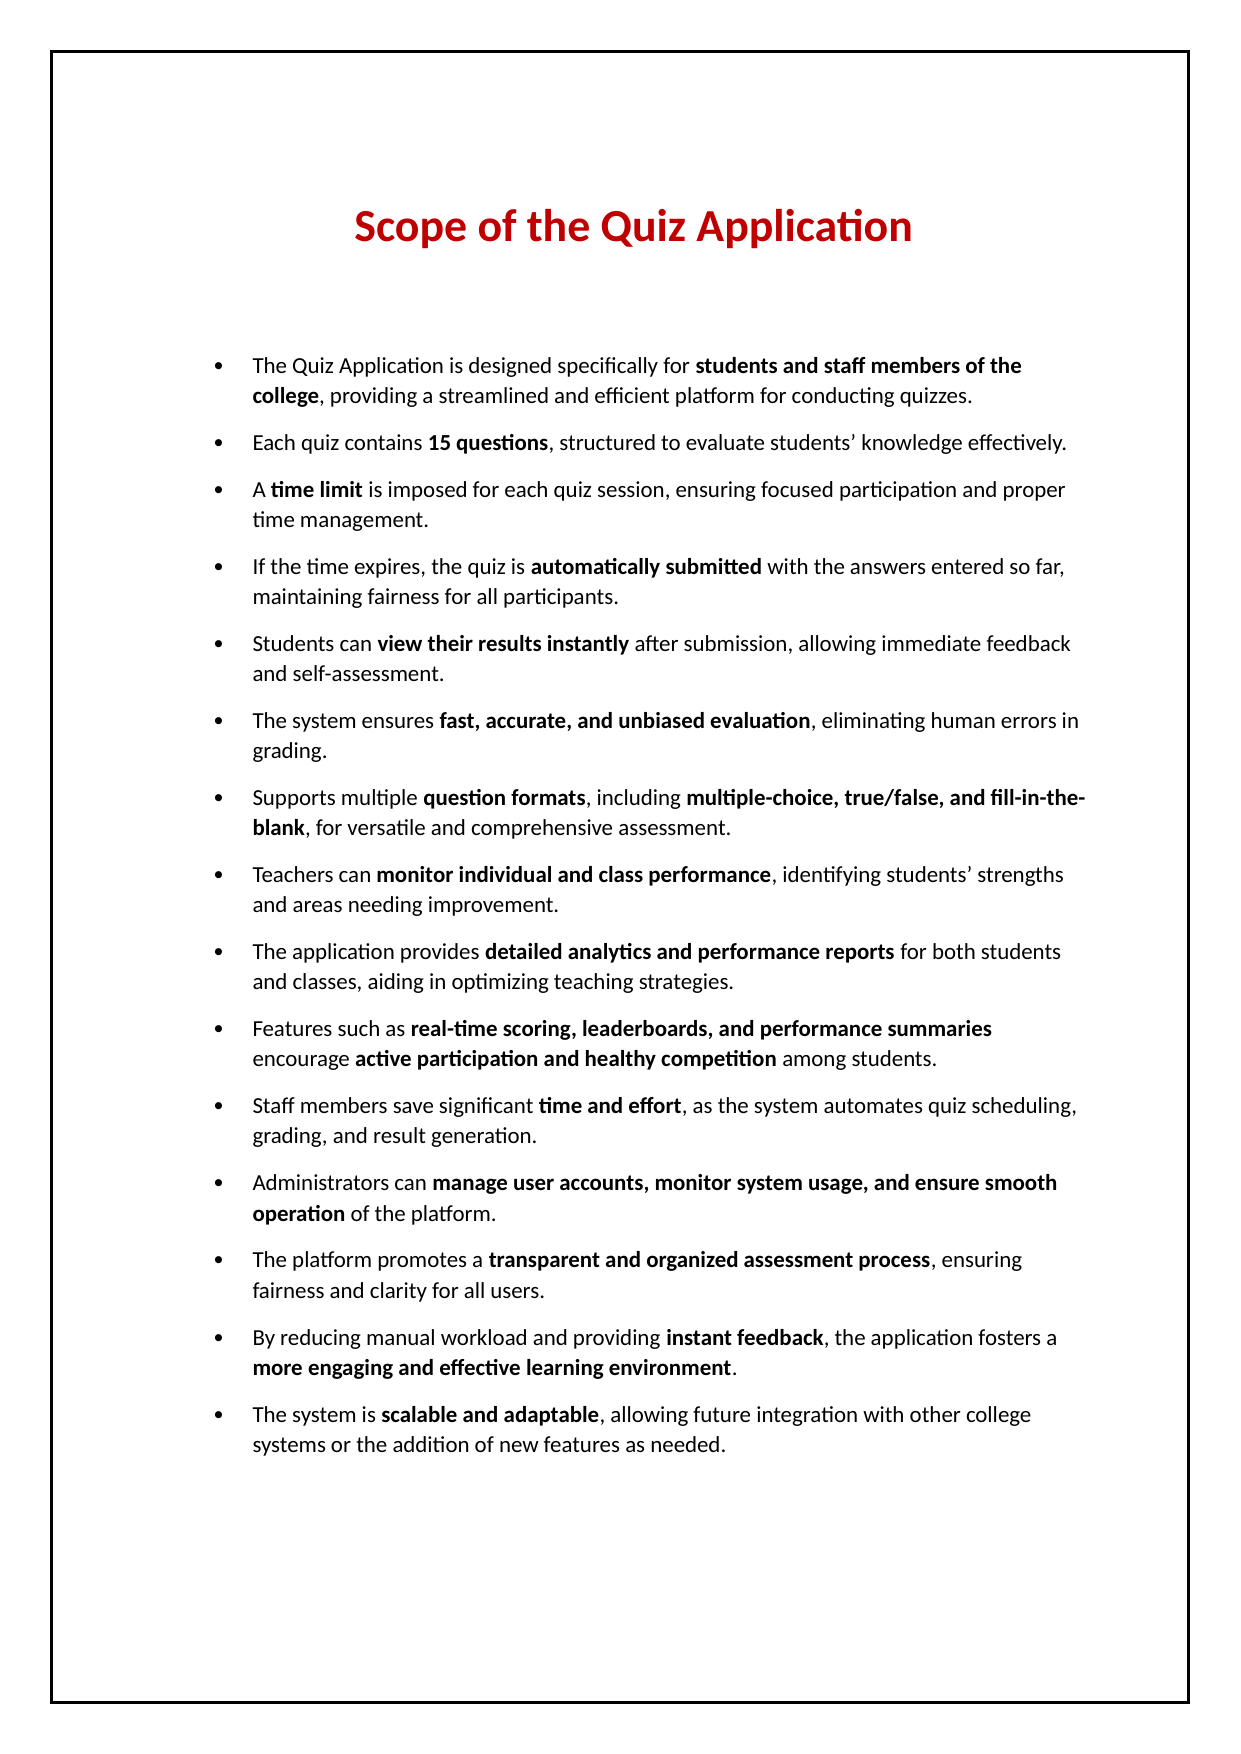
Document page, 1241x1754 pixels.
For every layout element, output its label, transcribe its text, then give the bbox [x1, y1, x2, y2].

list Students can view their results instantly after submission, allowing immediate feedback and self-assessment. [215, 629, 1090, 687]
list By reducing manual workload and providing instant feedback, the application fosters a more engaging and effective learning environment. [215, 1323, 1090, 1381]
text Scope of the Quiz Application [177, 197, 1090, 253]
list A time limit is imposed for each quiz session, ensuring focused participation and proper time management. [215, 475, 1090, 533]
list Features such as real-time scoring, leaderboards, and performance summaries encourage active participation and healthy competition among students. [215, 1014, 1090, 1073]
list The system is scalable and adaptable, allowing future integration with other college systems or the addition of new features as needed. [215, 1400, 1090, 1458]
list The application provides detailed analytics and performance reports for both students and classes, aiding in optimizing teaching strategies. [215, 937, 1090, 996]
list The Quiz Application is designed specifically for students and staff members of the college, providing a streamlined and efficient platform for conducting quizzes. [215, 351, 1090, 409]
list The platform promotes a transparent and organized assessment process, ensuring fairness and clarity for all users. [215, 1246, 1090, 1304]
list Administrators can manage user accounts, monitor system usage, and ensure smooth operation of the platform. [215, 1168, 1090, 1227]
list The system ensures fast, accurate, and unbiased evaluation, eliminating human errors in grading. [215, 706, 1090, 764]
list Supports multiple question formats, including multiple-choice, true/false, and fill-in-the-blank, for versatile and comprehensive assessment. [215, 783, 1090, 841]
list Teachers can monitor individual and class performance, identifying students’ strengths and areas needing improvement. [215, 860, 1090, 918]
list Each quiz contains 15 questions, structured to evaluate students’ knowledge effectively. [215, 428, 1090, 456]
list Staff members save significant time and effort, as the system automates quiz scheduling, grading, and result generation. [215, 1091, 1090, 1150]
list If the time expires, the quiz is automatically submitted with the answers entered so far, maintaining fairness for all participants. [215, 552, 1090, 610]
